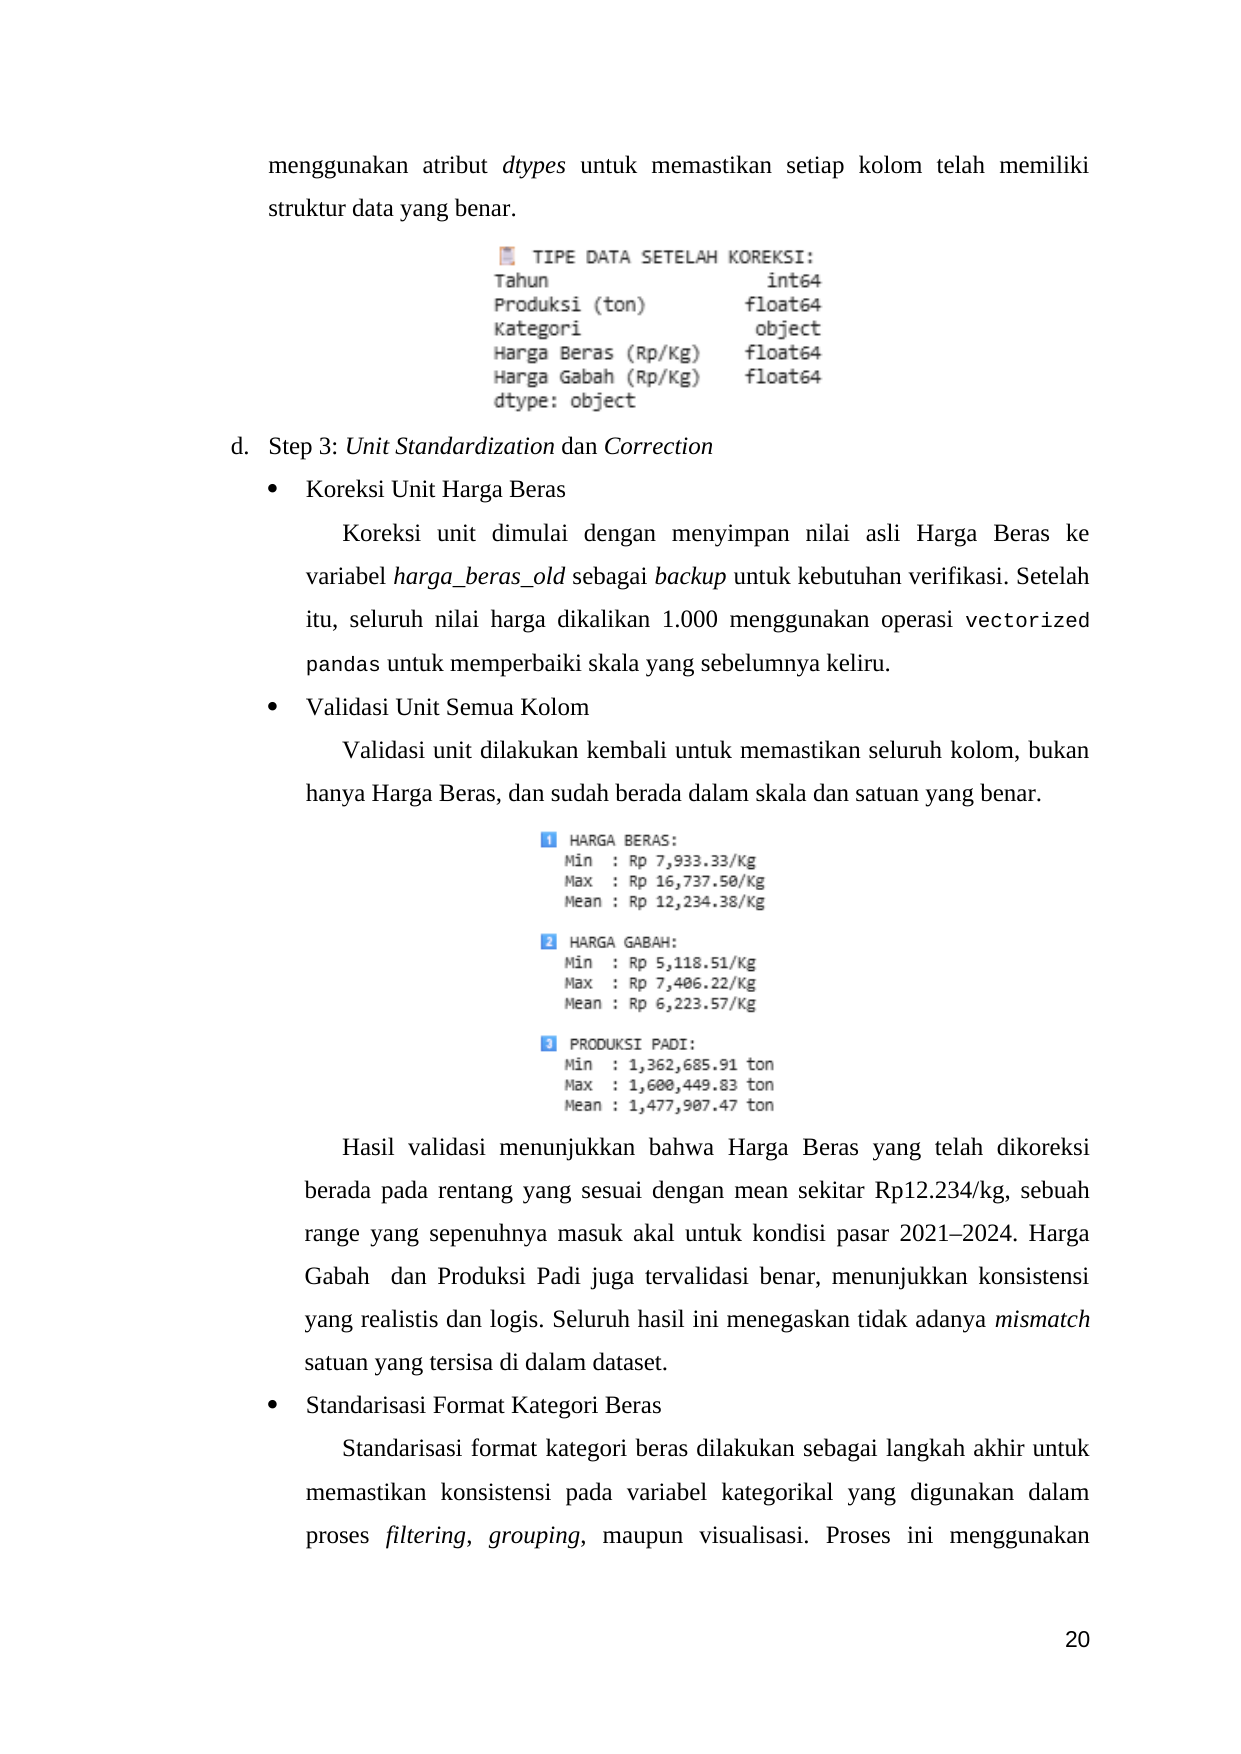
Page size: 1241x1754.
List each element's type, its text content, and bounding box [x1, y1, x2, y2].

picture [485, 236, 836, 419]
text Koreksi unit dimulai dengan menyimpan nilai asli Harga Beras ke variabel harga_beras_old sebagai backup untuk kebutuhan verifikasi. Setelah itu, seluruh nilai harga dikalikan 1.000 menggunakan operasi vectorized pandas untuk memperbaiki skala yang sebelumnya keliru. [306, 518, 1090, 677]
list Step 3: Unit Standardization dan Correction [231, 431, 1090, 460]
list Standarisasi Format Kategori Beras [268, 1390, 1090, 1419]
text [306, 1433, 1090, 1548]
text Hasil validasi menunjukkan bahwa Harga Beras yang telah dikoreksi berada pada rentang yang sesuai dengan mean sekitar Rp12.234/kg, sebuah range yang sepenuhnya masuk akal untuk kondisi pasar 2021–2024. Harga Gabah dan Produksi Padi juga tervalidasi benar, menunjukkan konsistensi yang realistis dan logis. Seluruh hasil ini menegaskan tidak adanya mismatch satuan yang tersisa di dalam dataset. [304, 1132, 1090, 1376]
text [268, 150, 1090, 222]
list Validasi Unit Semua Kolom [268, 692, 1090, 721]
text Validasi unit dilakukan kembali untuk memastikan seluruh kolom, bukan hanya Harga Beras, dan sudah berada dalam skala dan satuan yang benar. [306, 735, 1090, 807]
picture [524, 821, 791, 1119]
list Koreksi Unit Harga Beras [268, 474, 1090, 503]
